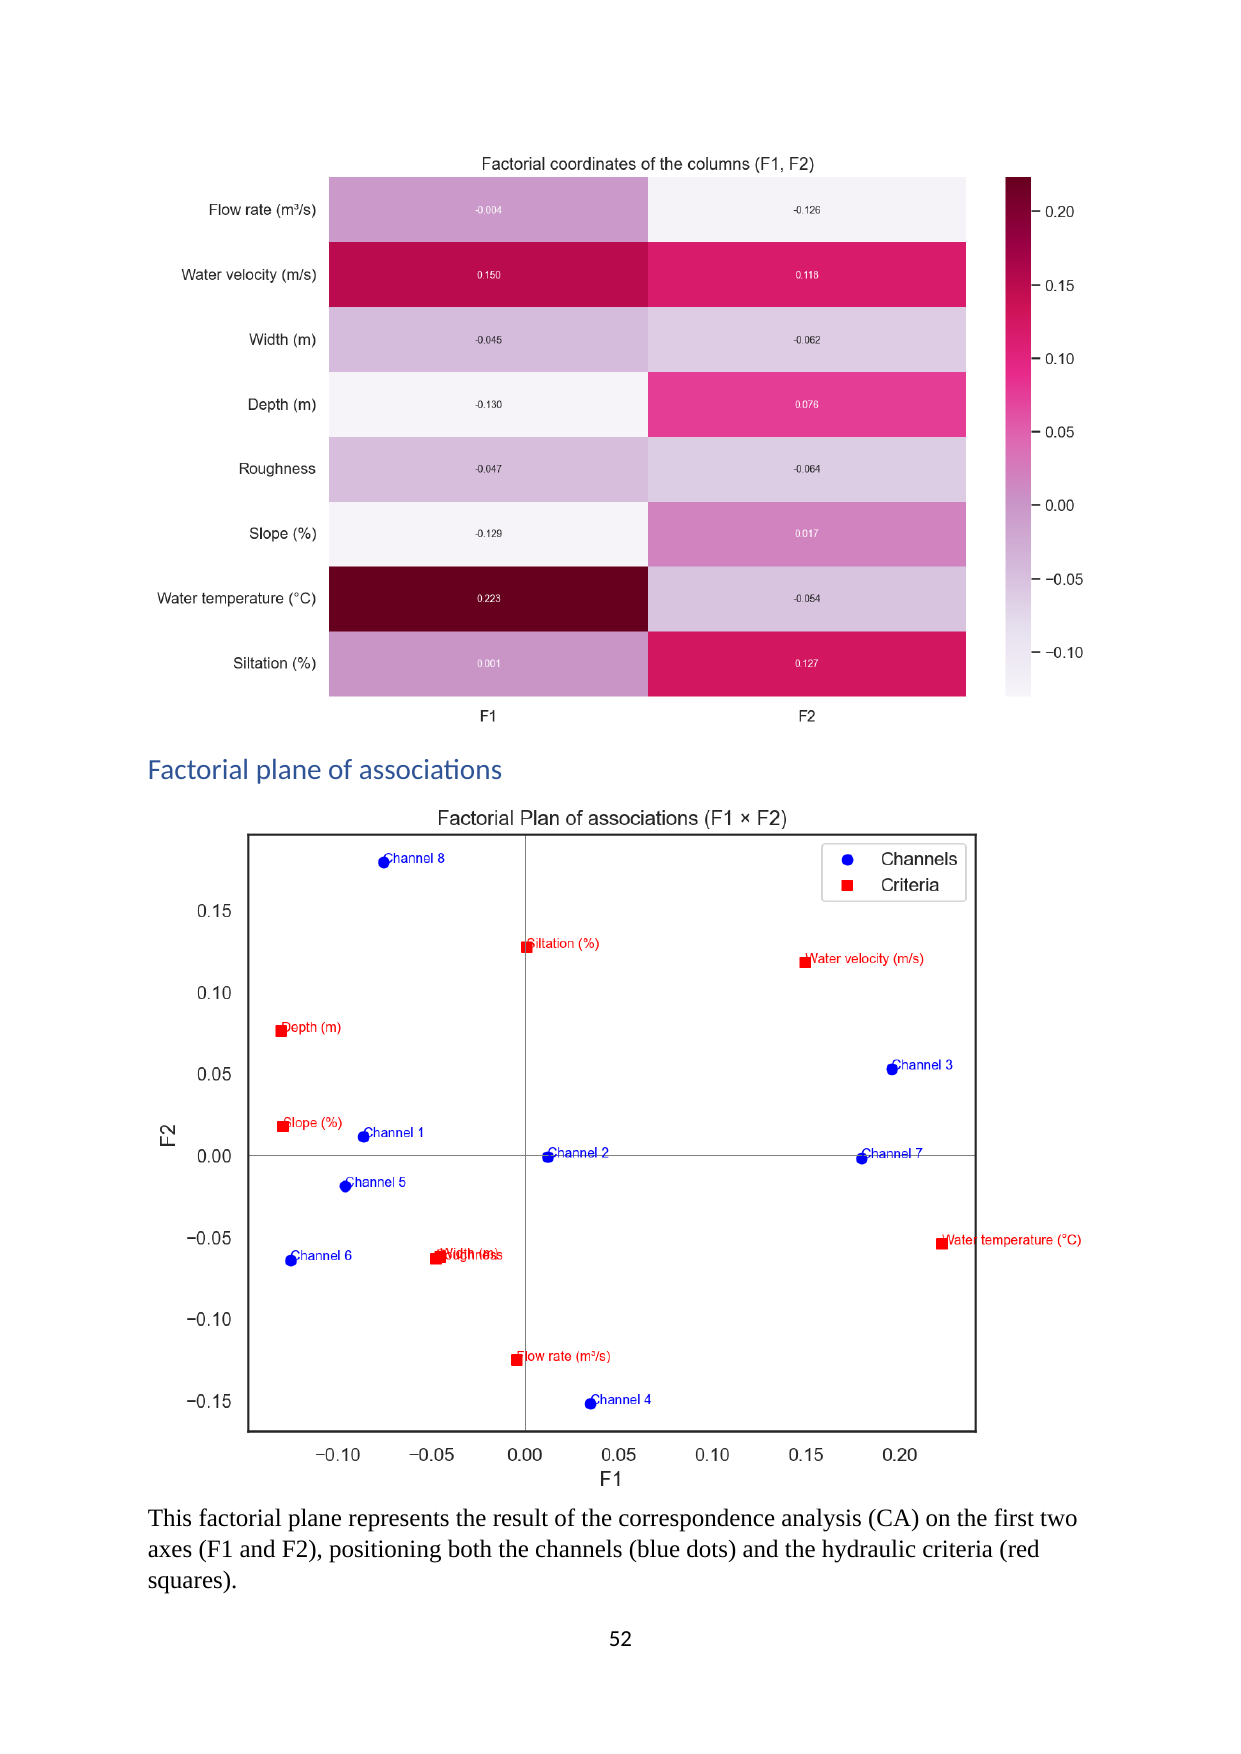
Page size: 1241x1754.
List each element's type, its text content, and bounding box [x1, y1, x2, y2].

text This factorial plane represents the result of the correspondence analysis (CA) on the first two axes (F1 and F2), positioning both the channels (blue dots) and the hydraulic criteria (red squares). [148, 1501, 1093, 1594]
subtitle Factorial plane of associations [148, 751, 1093, 787]
picture [147, 147, 1093, 733]
picture [147, 798, 1093, 1501]
